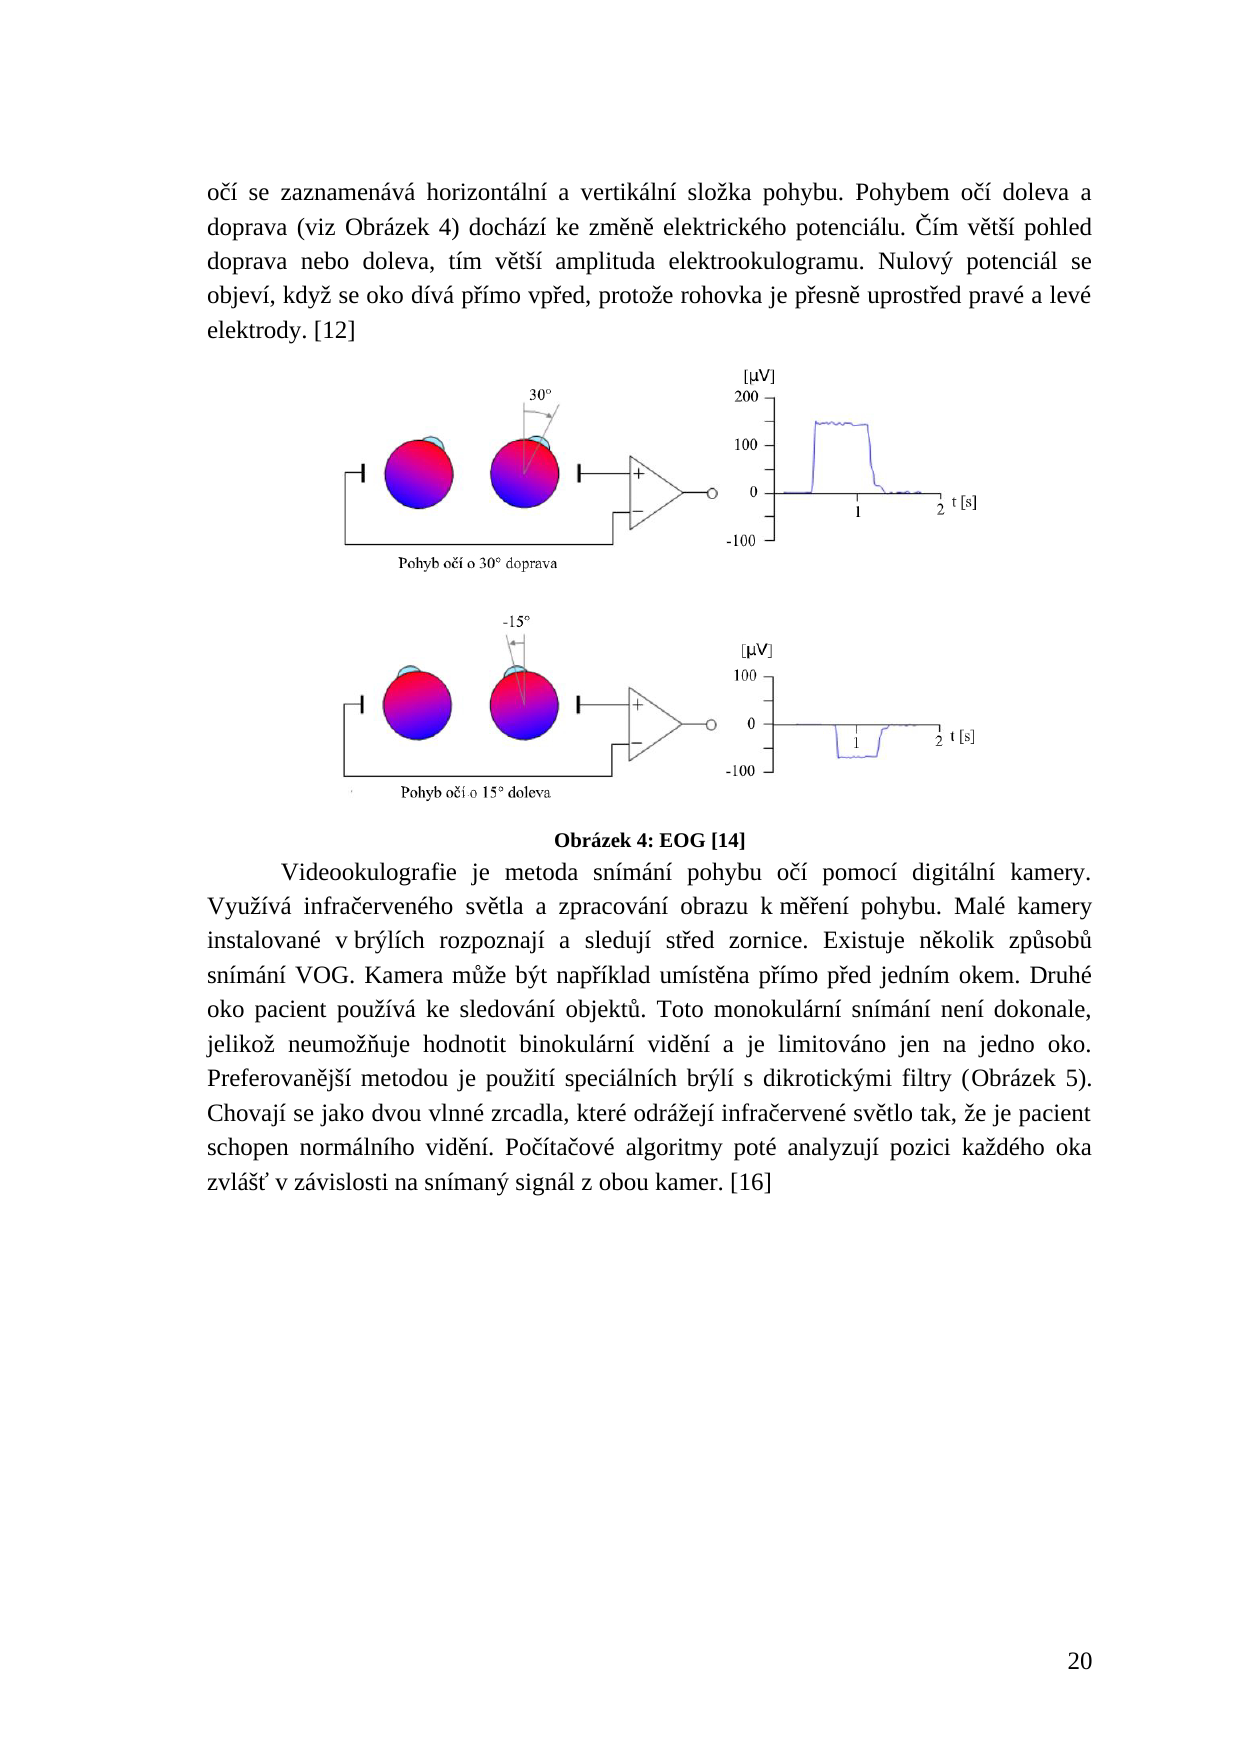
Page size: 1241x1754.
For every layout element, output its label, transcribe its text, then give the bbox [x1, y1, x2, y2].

text Videookulografie je metoda snímání pohybu očí pomocí digitální kamery. Využívá infračerveného světla a zpracování obrazu k měření pohybu. Malé kamery instalované v brýlích rozpoznají a sledují střed zornice. Existuje několik způsobů snímání VOG. Kamera může být například umístěna přímo před jedním okem. Druhé oko pacient používá ke sledování objektů. Toto monokulární snímání není dokonale, jelikož neumožňuje hodnotit binokulární vidění a je limitováno jen na jedno oko. Preferovanější metodou je použití speciálních brýlí s dikrotickými filtry (Obrázek 5). Chovají se jako dvou vlnné zrcadla, které odrážejí infračervené světlo tak, že je pacient schopen normálního vidění. Počítačové algoritmy poté analyzují pozici každého oka zvlášť v závislosti na snímaný signál z obou kamer. [16] [207, 857, 1092, 1196]
text Obrázek 4: EOG [14] [207, 828, 1092, 852]
picture [309, 349, 990, 822]
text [207, 177, 1092, 344]
